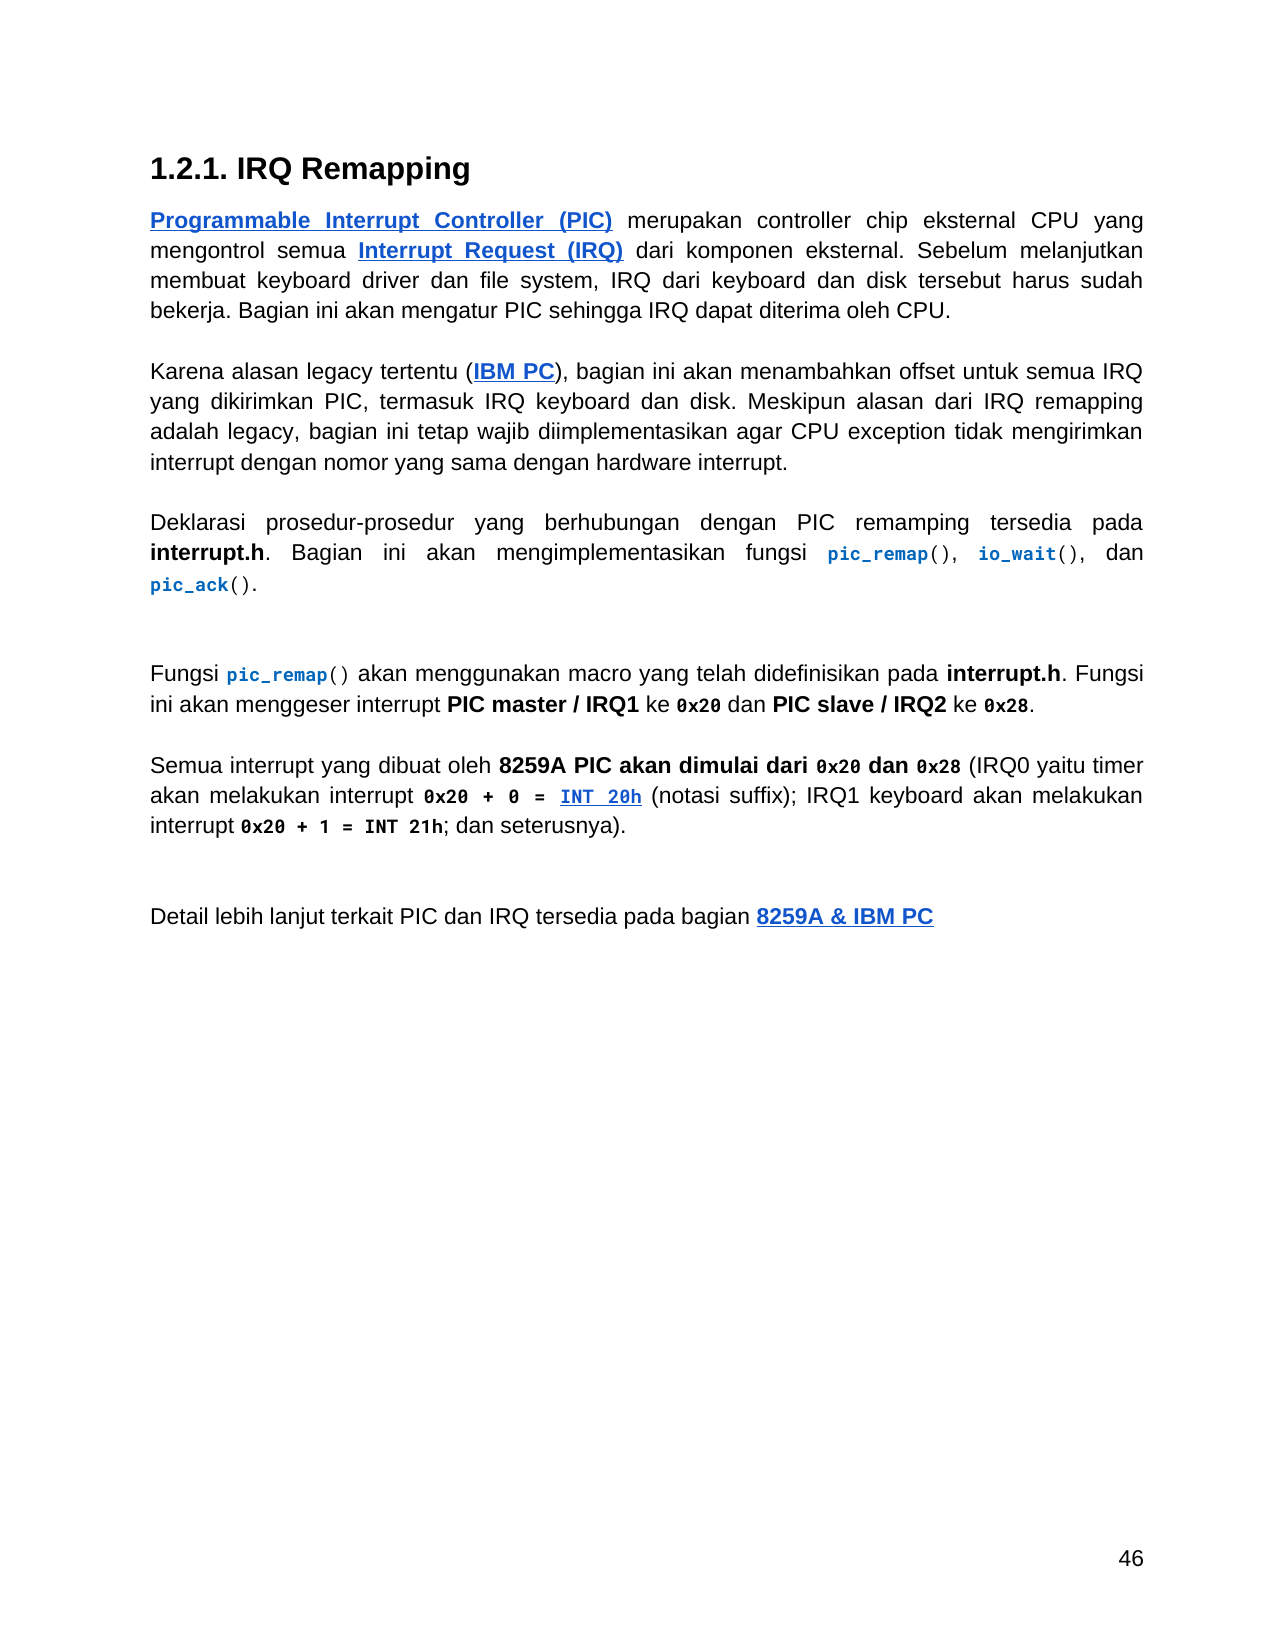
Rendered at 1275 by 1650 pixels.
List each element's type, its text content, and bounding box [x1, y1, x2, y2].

text Deklarasi prosedur-prosedur yang berhubungan dengan PIC remamping tersedia pada interrupt.h. Bagian ini akan mengimplementasikan fungsi pic_remap(), io_wait(), dan pic_ack(). [150, 509, 1144, 596]
text Karena alasan legacy tertentu (IBM PC), bagian ini akan menambahkan offset untuk semua IRQ yang dikirimkan PIC, termasuk IRQ keyboard dan disk. Meskipun alasan dari IRQ remapping adalah legacy, bagian ini tetap wajib diimplementasikan agar CPU exception tidak mengirimkan interrupt dengan nomor yang sama dengan hardware interrupt. [150, 358, 1144, 475]
subtitle 1.2.1. IRQ Remapping [150, 150, 1144, 186]
text Detail lebih lanjut terkait PIC dan IRQ tersedia pada bagian 8259A & IBM PC [150, 903, 1144, 930]
text Semua interrupt yang dibuat oleh 8259A PIC akan dimulai dari 0x20 dan 0x28 (IRQ0 yaitu timer akan melakukan interrupt 0x20 + 0 = INT 20h (notasi suffix); IRQ1 keyboard akan melakukan interrupt 0x20 + 1 = INT 21h; dan seterusnya). [150, 752, 1144, 839]
text Programmable Interrupt Controller (PIC) merupakan controller chip eksternal CPU yang mengontrol semua Interrupt Request (IRQ) dari komponen eksternal. Sebelum melanjutkan membuat keyboard driver dan file system, IRQ dari keyboard dan disk tersebut harus sudah bekerja. Bagian ini akan mengatur PIC sehingga IRQ dapat diterima oleh CPU. [150, 207, 1144, 324]
text Fungsi pic_remap() akan menggunakan macro yang telah didefinisikan pada interrupt.h. Fungsi ini akan menggeser interrupt PIC master / IRQ1 ke 0x20 dan PIC slave / IRQ2 ke 0x28. [150, 660, 1144, 717]
